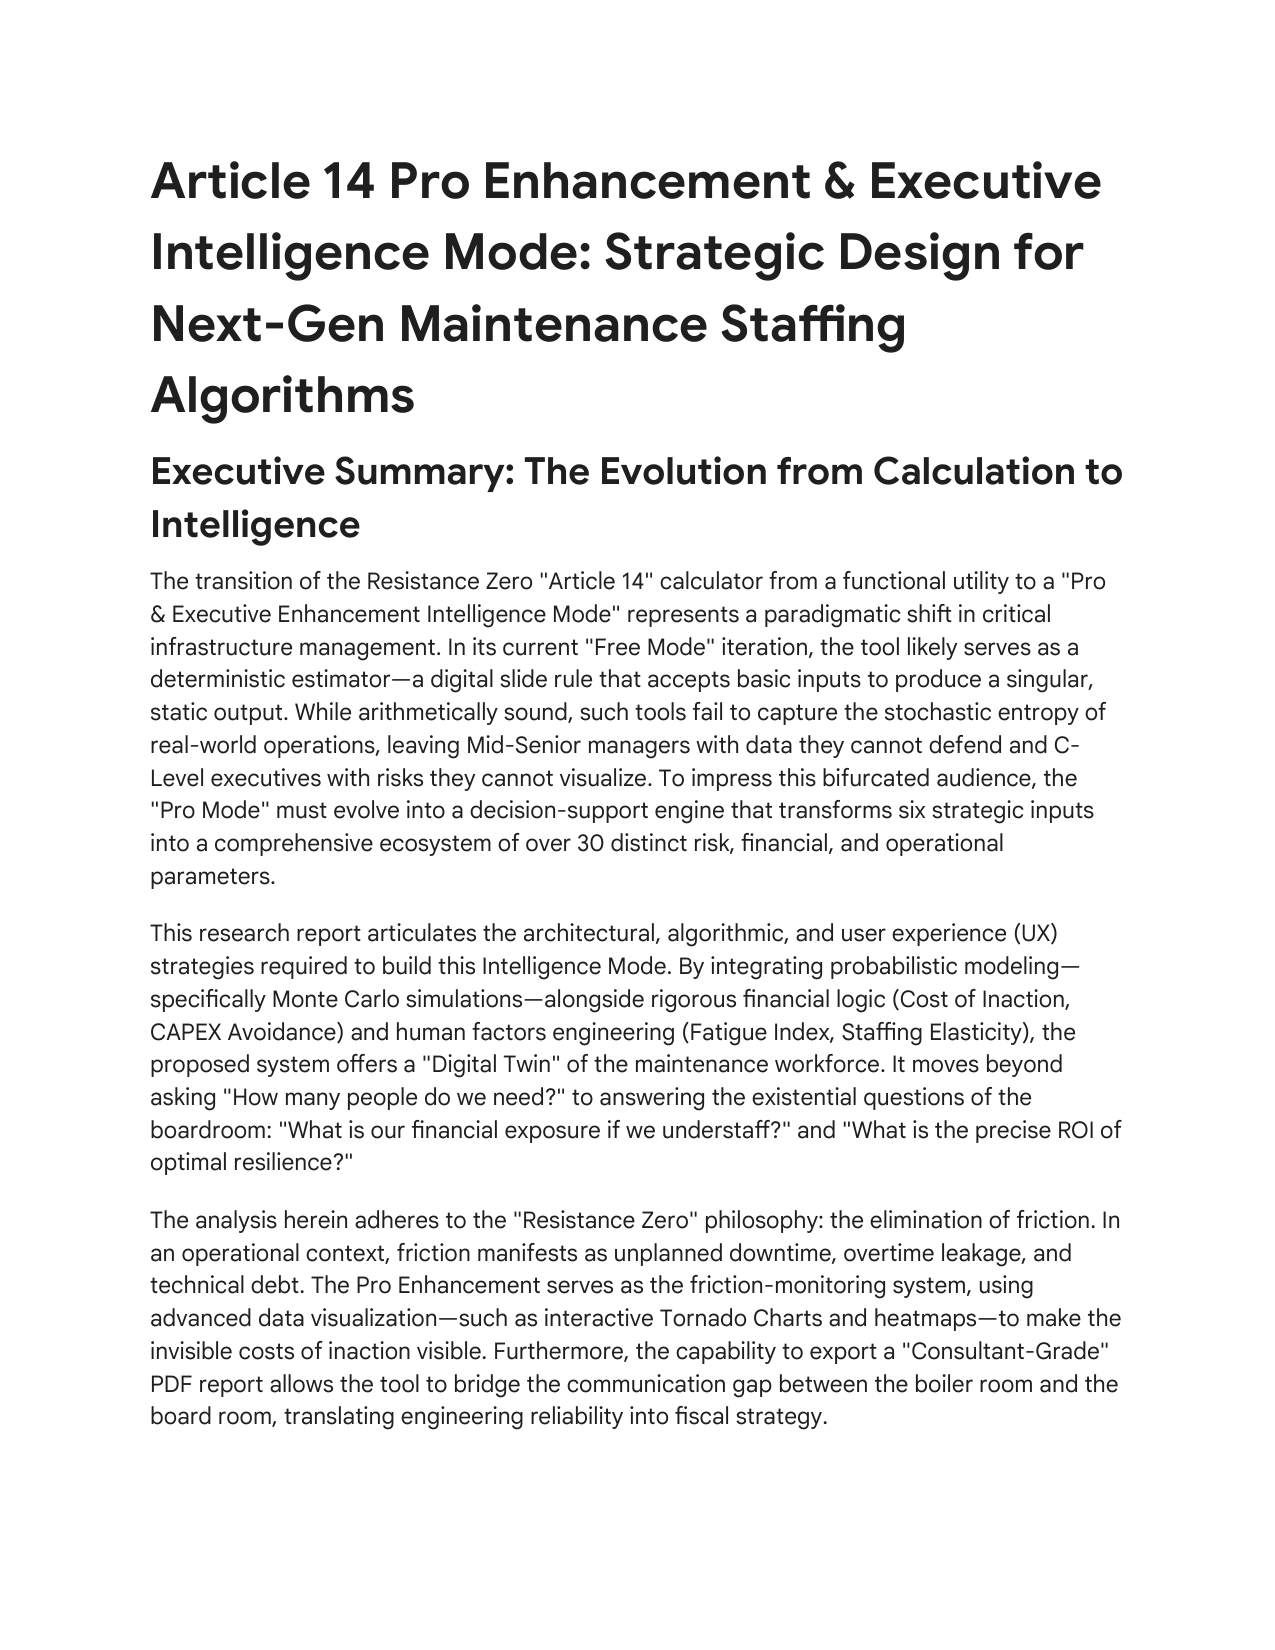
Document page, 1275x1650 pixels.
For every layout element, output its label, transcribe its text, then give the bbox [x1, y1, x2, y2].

subtitle Article 14 Pro Enhancement & Executive Intelligence Mode: Strategic Design for Next-Gen Maintenance Staffing Algorithms [150, 150, 1125, 427]
text The analysis herein adheres to the "Resistance Zero" philosophy: the elimination of friction. In an operational context, friction manifests as unplanned downtime, overtime leakage, and technical debt. The Pro Enhancement serves as the friction-monitoring system, using advanced data visualization—such as interactive Tornado Charts and heatmaps—to make the invisible costs of inaction visible. Furthermore, the capability to export a "Consultant-Grade" PDF report allows the tool to bridge the communication gap between the boiler room and the board room, translating engineering reliability into fiscal strategy. [150, 1206, 1125, 1431]
subtitle Executive Summary: The Evolution from Calculation to Intelligence [150, 448, 1125, 548]
text The transition of the Resistance Zero "Article 14" calculator from a functional utility to a "Pro & Executive Enhancement Intelligence Mode" represents a paradigmatic shift in critical infrastructure management. In its current "Free Mode" iteration, the tool likely serves as a deterministic estimator—a digital slide rule that accepts basic inputs to produce a singular, static output. While arithmetically sound, such tools fail to capture the stochastic entropy of real-world operations, leaving Mid-Senior managers with data they cannot defend and C-Level executives with risks they cannot visualize. To impress this bifurcated audience, the "Pro Mode" must evolve into a decision-support engine that transforms six strategic inputs into a comprehensive ecosystem of over 30 distinct risk, financial, and operational parameters. [150, 567, 1125, 891]
text This research report articulates the architectural, algorithmic, and user experience (UX) strategies required to build this Intelligence Mode. By integrating probabilistic modeling—specifically Monte Carlo simulations—alongside rigorous financial logic (Cost of Inaction, CAPEX Avoidance) and human factors engineering (Fatigue Index, Staffing Elasticity), the proposed system offers a "Digital Twin" of the maintenance workforce. It moves beyond asking "How many people do we need?" to answering the existential questions of the boardroom: "What is our financial exposure if we understaff?" and "What is the precise ROI of optimal resilience?" [150, 919, 1125, 1177]
